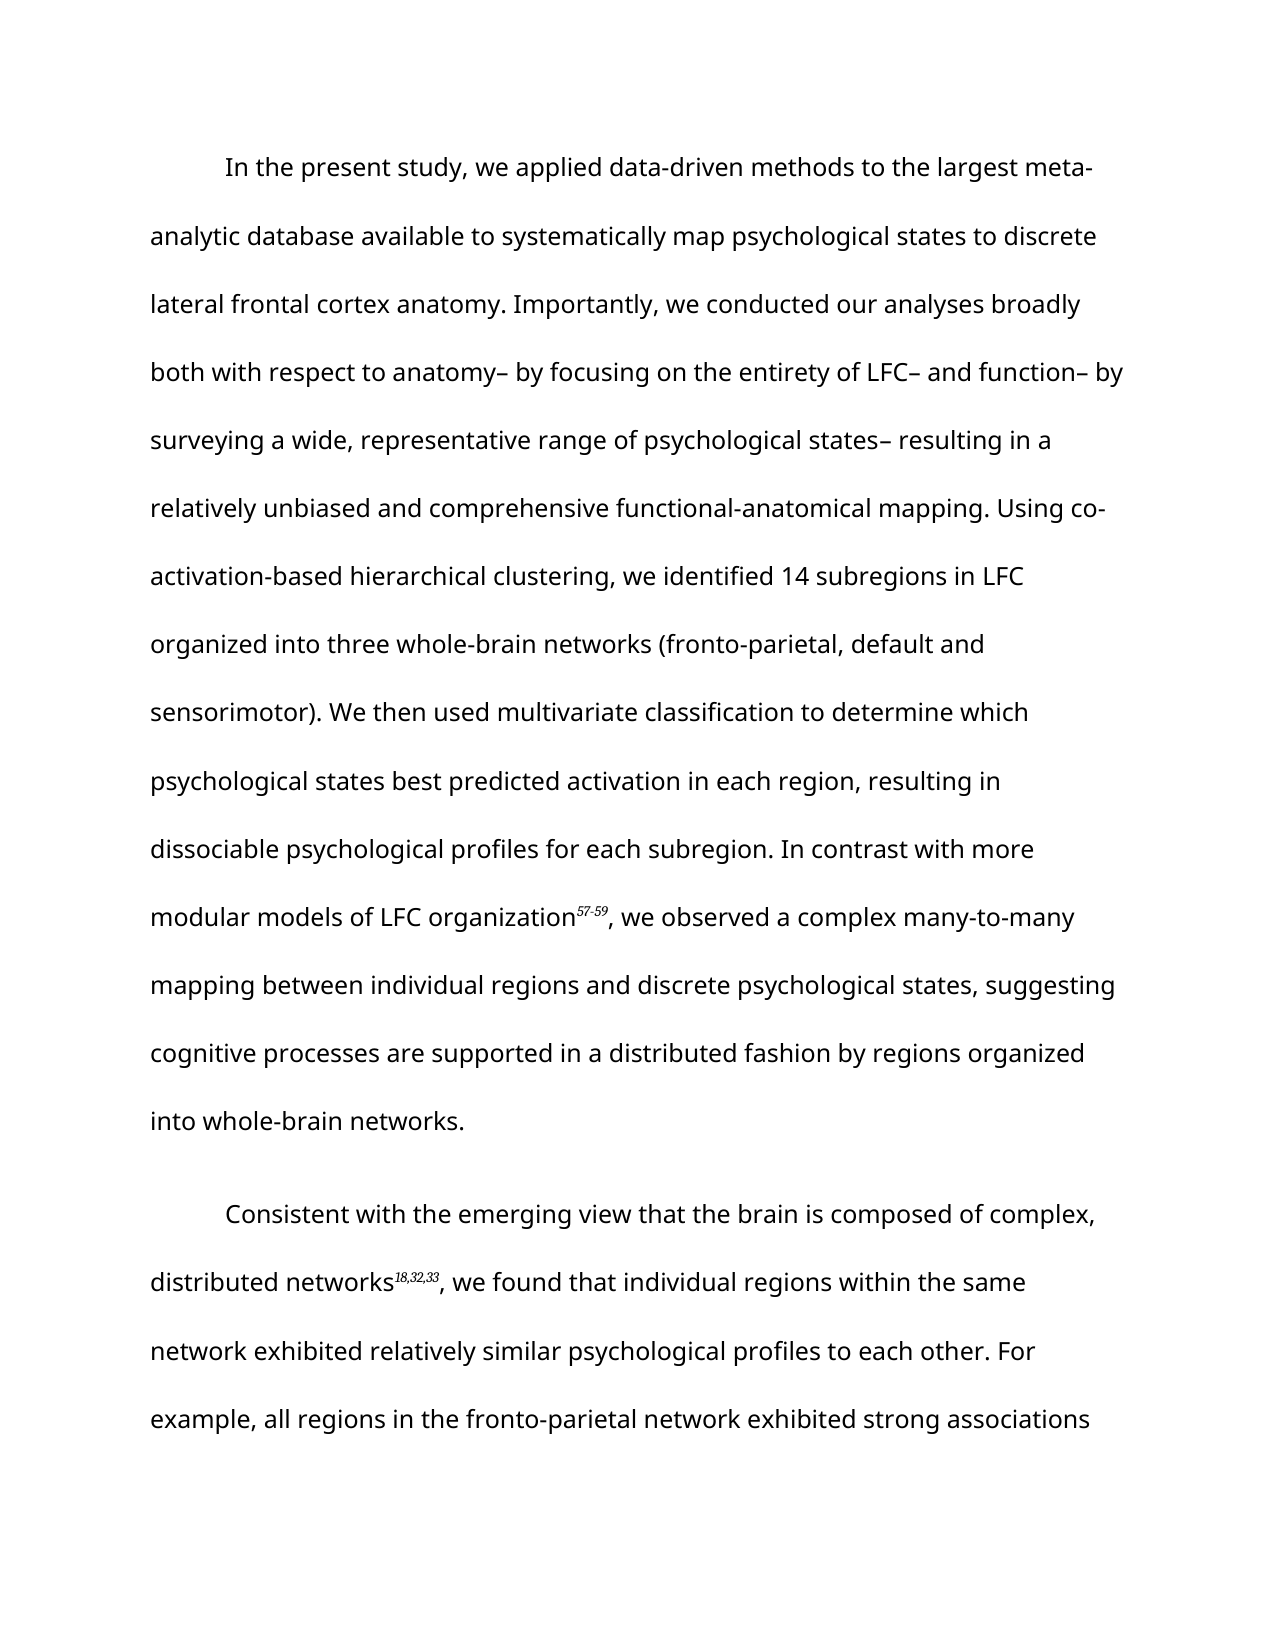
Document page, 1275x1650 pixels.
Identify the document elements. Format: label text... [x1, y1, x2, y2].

text In the present study, we applied data-driven methods to the largest meta-analytic database available to systematically map psychological states to discrete lateral frontal cortex anatomy. Importantly, we conducted our analyses broadly both with respect to anatomy– by focusing on the entirety of LFC– and function– by surveying a wide, representative range of psychological states– resulting in a relatively unbiased and comprehensive functional-anatomical mapping. Using co-activation-based hierarchical clustering, we identified 14 subregions in LFC organized into three whole-brain networks (fronto-parietal, default and sensorimotor). We then used multivariate classification to determine which psychological states best predicted activation in each region, resulting in dissociable psychological profiles for each subregion. In contrast with more modular models of LFC organization57-59, we observed a complex many-to-many mapping between individual regions and discrete psychological states, suggesting cognitive processes are supported in a distributed fashion by regions organized into whole-brain networks. [150, 150, 1125, 1138]
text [150, 1197, 1125, 1435]
